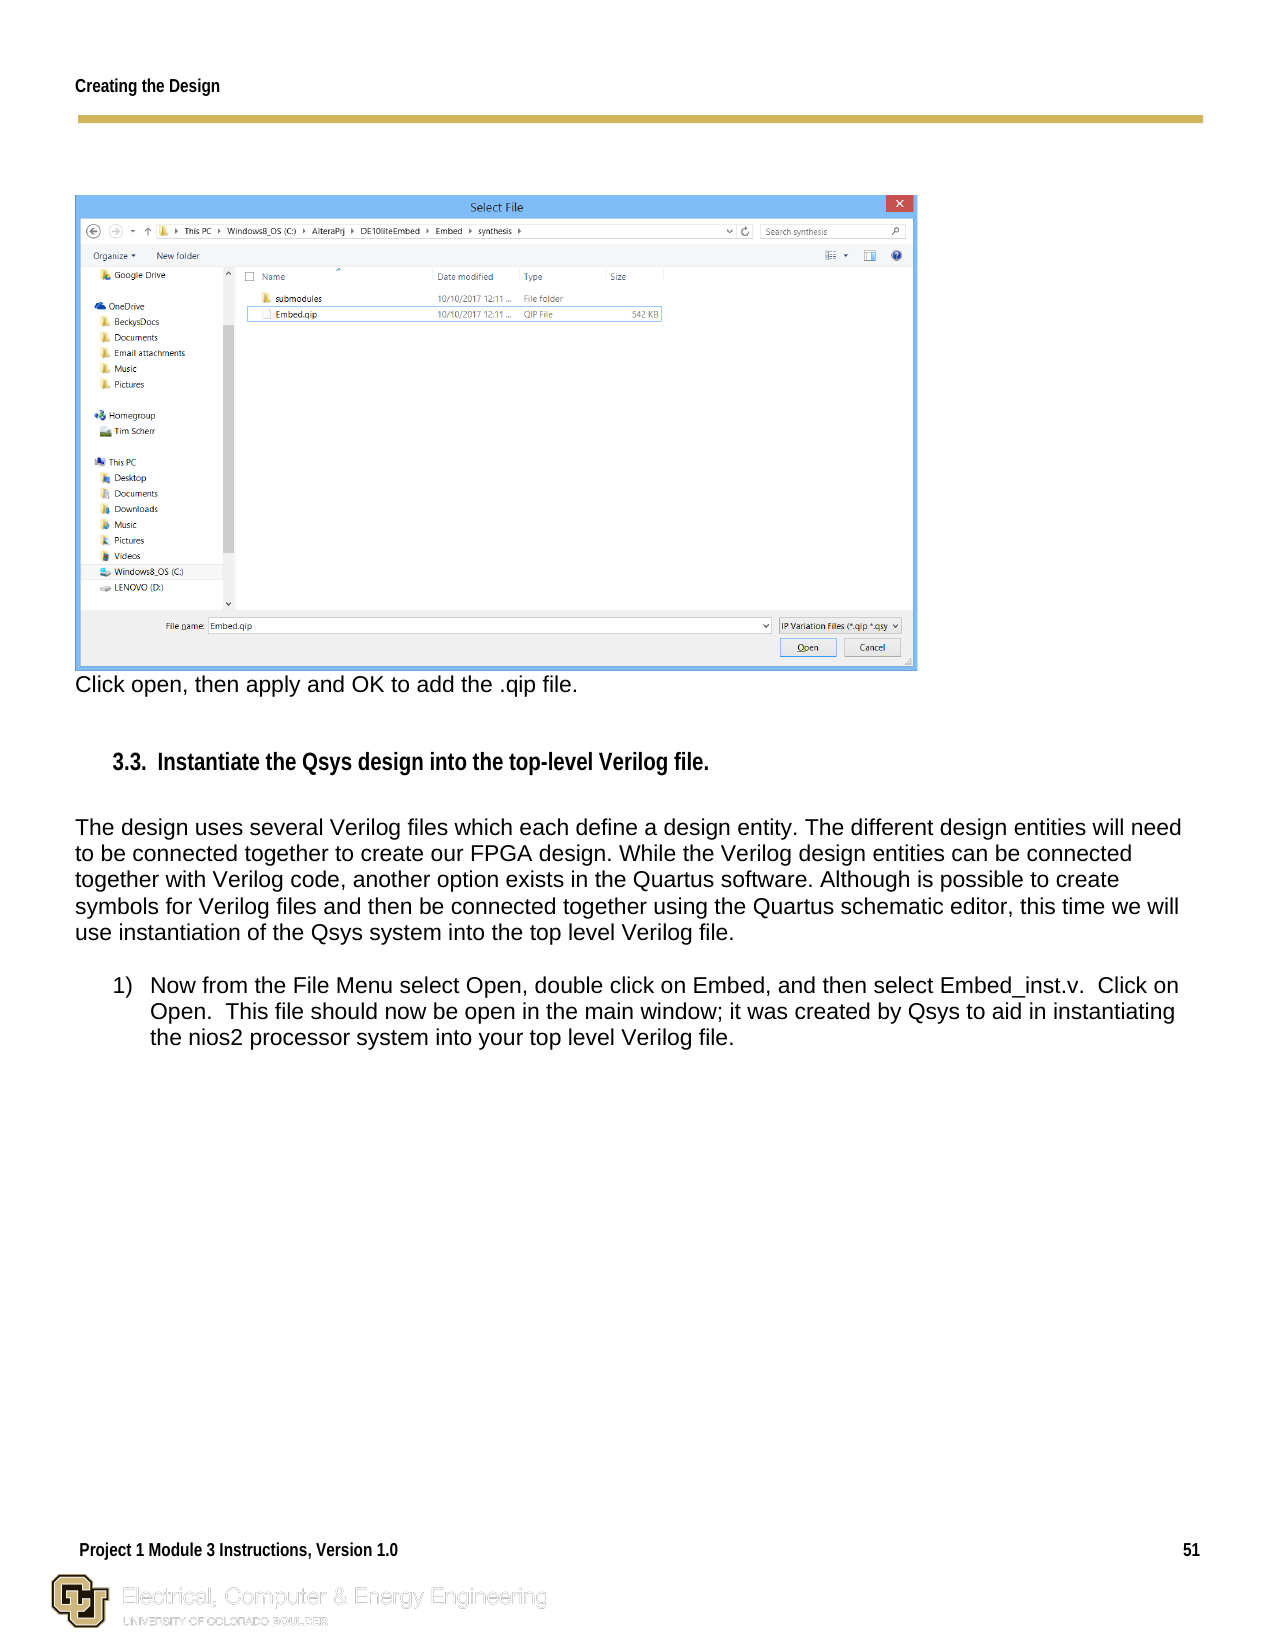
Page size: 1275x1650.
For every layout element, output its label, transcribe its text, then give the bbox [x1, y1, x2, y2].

picture [51, 1574, 547, 1628]
list Now from the File Menu select Open, double click on Embed, and then select Embed_inst.v. Click on Open. This file should now be open in the main window; it was created by Qsys to aid in instantiating the nios2 processor system into your top level Verilog file. [112, 972, 1200, 1051]
text Click open, then apply and OK to add the .qip file. [75, 671, 1200, 697]
subtitle Instantiate the Qsys design into the top-level Verilog file. [112, 747, 1200, 776]
text The design uses several Verilog files which each define a design entity. The different design entities will need to be connected together to create our FPGA design. While the Verilog design entities can be connected together with Verilog code, another option exists in the Quartus software. Although is possible to create symbols for Verilog files and then be connected together using the Quartus schematic editor, this time we will use instantiation of the Qsys system into the top level Verilog file. [75, 813, 1200, 945]
picture [75, 195, 918, 671]
